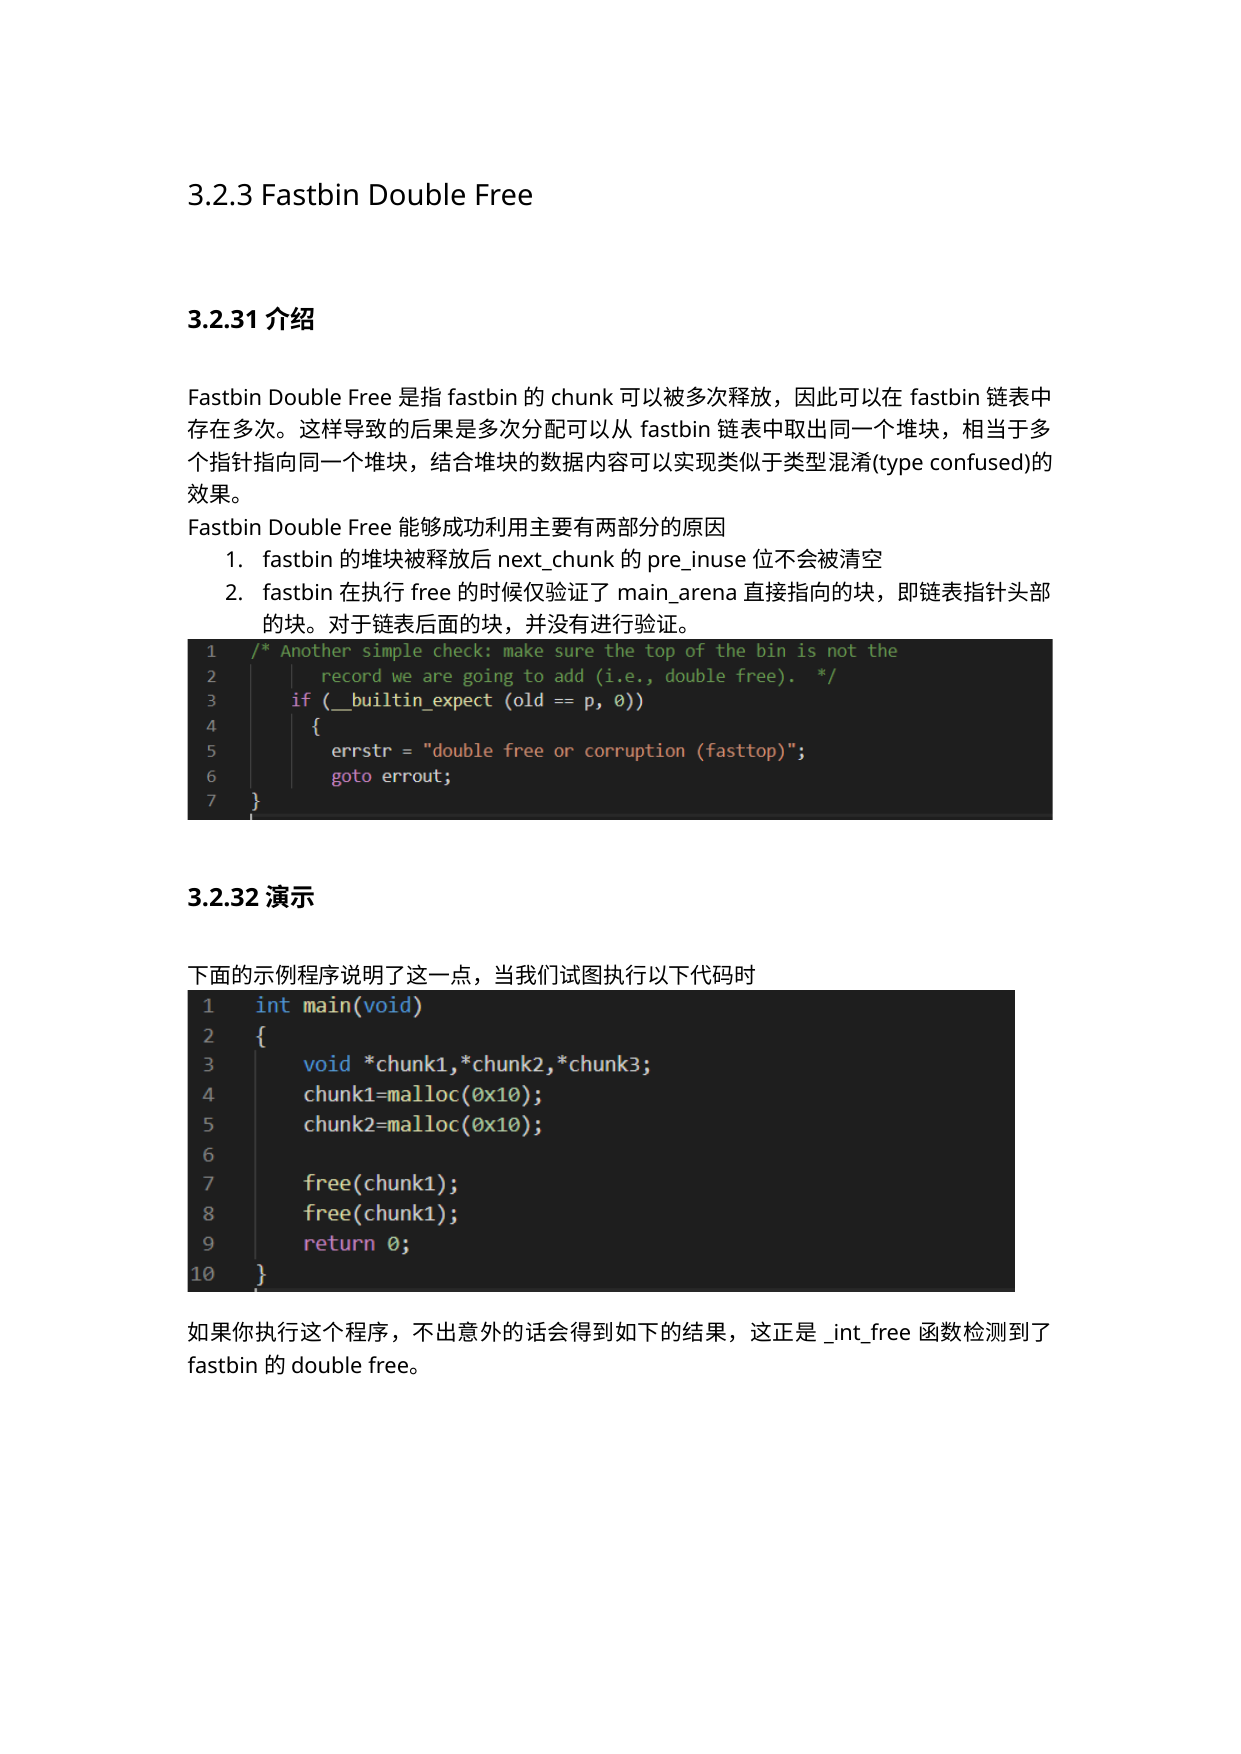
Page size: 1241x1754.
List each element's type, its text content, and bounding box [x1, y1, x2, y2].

subtitle 3.2.31 介绍 [187, 285, 1053, 350]
list fastbin 在执行 free 的时候仅验证了 main_arena 直接指向的块，即链表指针头部的块。对于链表后面的块，并没有进行验证。 [225, 574, 1053, 639]
picture [187, 990, 1015, 1292]
text 下面的示例程序说明了这一点，当我们试图执行以下代码时 [187, 958, 1053, 990]
subtitle 3.2.32 演示 [187, 863, 1053, 928]
text Fastbin Double Free 能够成功利用主要有两部分的原因 [187, 509, 1053, 542]
picture [187, 639, 1053, 820]
text Fastbin Double Free 是指 fastbin 的 chunk 可以被多次释放，因此可以在 fastbin 链表中存在多次。这样导致的后果是多次分配可以从 fastbin 链表中取出同一个堆块，相当于多个指针指向同一个堆块，结合堆块的数据内容可以实现类似于类型混淆(type confused)的效果。 [187, 379, 1053, 509]
text 如果你执行这个程序，不出意外的话会得到如下的结果，这正是 _int_free 函数检测到了 fastbin 的 double free。 [187, 1315, 1053, 1380]
list fastbin 的堆块被释放后 next_chunk 的 pre_inuse 位不会被清空 [225, 542, 1053, 574]
subtitle 3.2.3 Fastbin Double Free [187, 162, 1053, 227]
